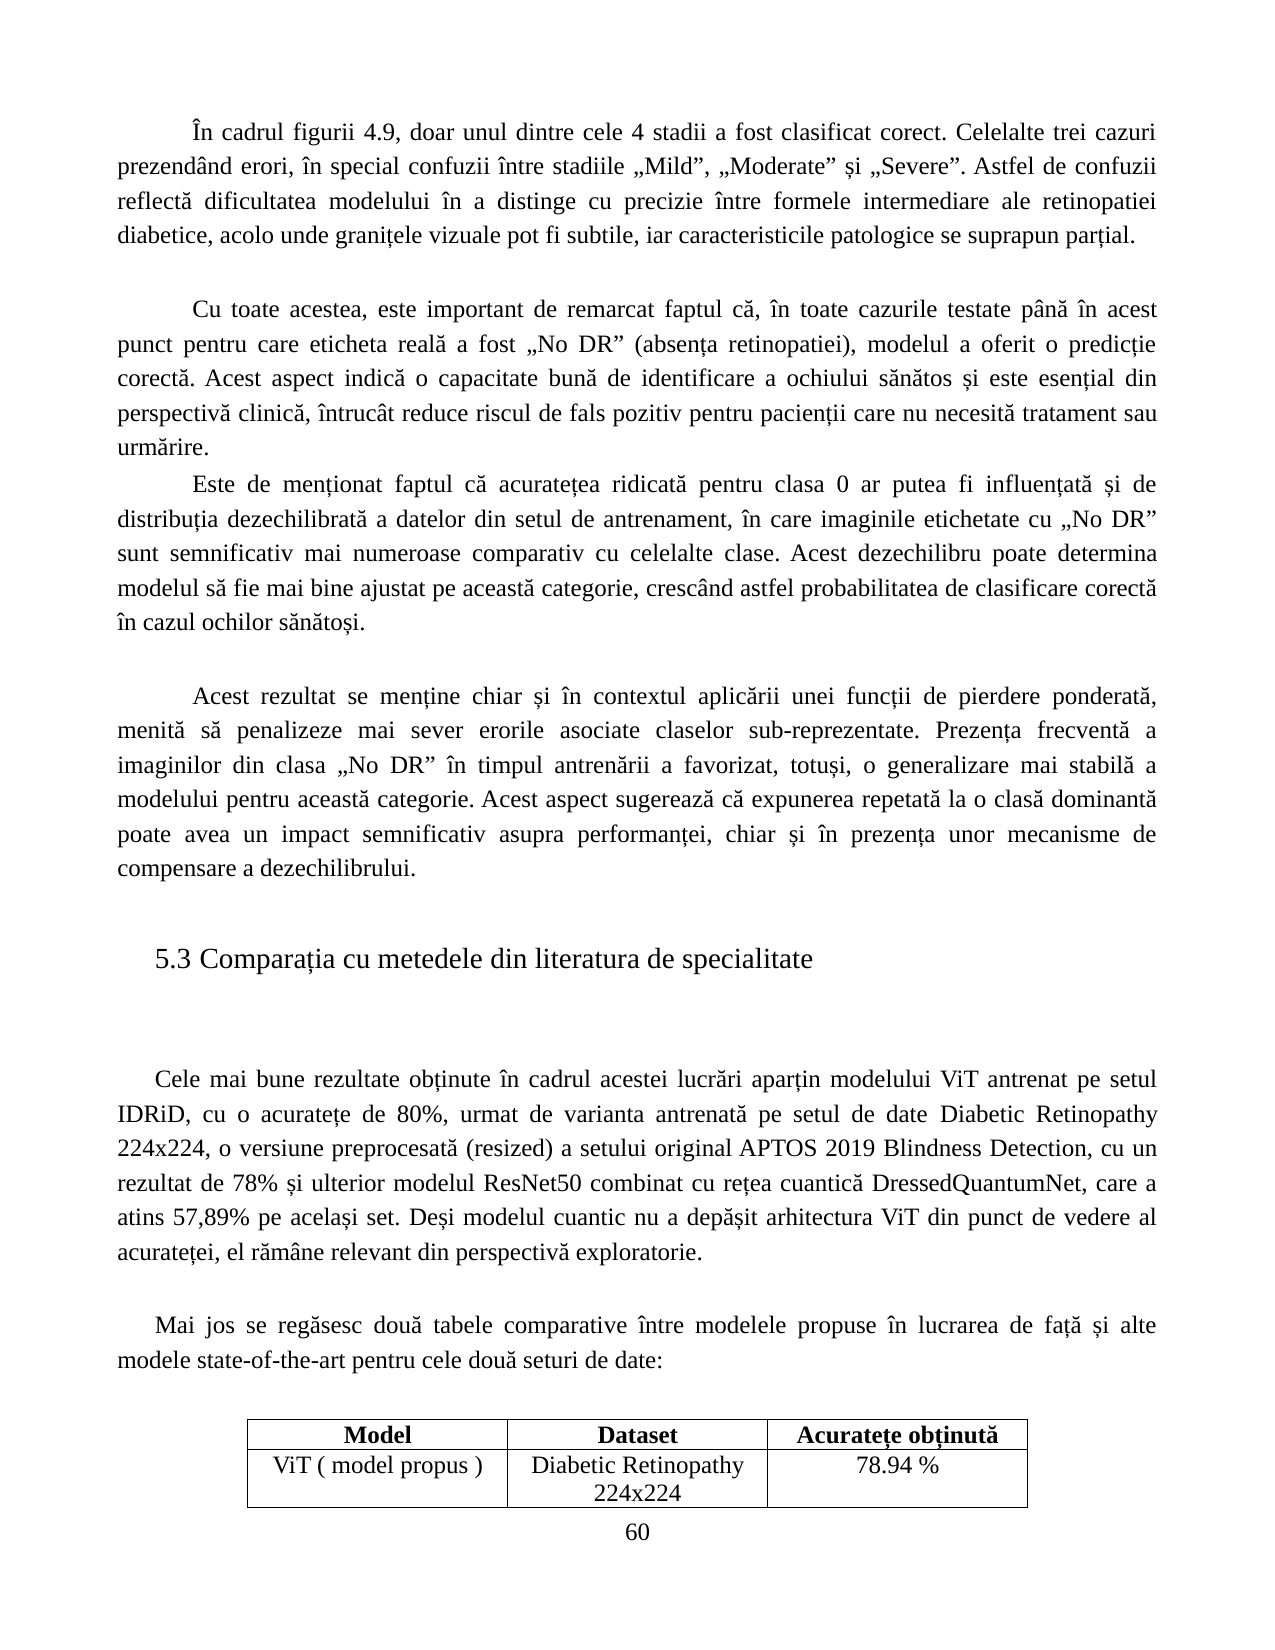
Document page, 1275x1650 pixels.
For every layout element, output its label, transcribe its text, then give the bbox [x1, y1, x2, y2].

table_cell ViT ( model propus ) [248, 1450, 507, 1507]
text Cele mai bune rezultate obținute în cadrul acestei lucrări aparțin modelului ViT antrenat pe setul IDRiD, cu o acuratețe de 80%, urmat de varianta antrenată pe setul de date Diabetic Retinopathy 224x224, o versiune preprocesată (resized) a setului original APTOS 2019 Blindness Detection, cu un rezultat de 78% și ulterior modelul ResNet50 combinat cu rețea cuantică DressedQuantumNet, care a atins 57,89% pe același set. Deși modelul cuantic nu a depășit arhitectura ViT din punct de vedere al acurateței, el rămâne relevant din perspectivă exploratorie. [117, 1064, 1158, 1265]
text Mai jos se regăsesc două tabele comparative între modelele propuse în lucrarea de față și alte modele state-of-the-art pentru cele două seturi de date: [117, 1311, 1158, 1374]
table_header Acuratețe obținută [768, 1420, 1027, 1449]
text Este de menționat faptul că acuratețea ridicată pentru clasa 0 ar putea fi influențată și de distribuția dezechilibrată a datelor din setul de antrenament, în care imaginile etichetate cu „No DR” sunt semnificativ mai numeroase comparativ cu celelalte clase. Acest dezechilibru poate determina modelul să fie mai bine ajustat pe această categorie, crescând astfel probabilitatea de clasificare corectă în cazul ochilor sănătoși. [117, 469, 1158, 636]
text Acest rezultat se menține chiar și în contextul aplicării unei funcții de pierdere ponderată, menită să penalizeze mai sever erorile asociate claselor sub-reprezentate. Prezența frecventă a imaginilor din clasa „No DR” în timpul antrenării a favorizat, totuși, o generalizare mai stabilă a modelului pentru această categorie. Acest aspect sugerează că expunerea repetată la o clasă dominantă poate avea un impact semnificativ asupra performanței, chiar și în prezența unor mecanisme de compensare a dezechilibrului. [117, 681, 1158, 882]
table_header Model [248, 1420, 507, 1449]
text Cu toate acestea, este important de remarcat faptul că, în toate cazurile testate până în acest punct pentru care eticheta reală a fost „No DR” (absența retinopatiei), modelul a oferit o predicție corectă. Acest aspect indică o capacitate bună de identificare a ochiului sănătos și este esențial din perspectivă clinică, întrucât reduce riscul de fals pozitiv pentru pacienții care nu necesită tratament sau urmărire. [117, 294, 1158, 461]
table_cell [508, 1450, 767, 1507]
text În cadrul figurii 4.9, doar unul dintre cele 4 stadii a fost clasificat corect. Celelalte trei cazuri prezendând erori, în special confuzii între stadiile „Mild”, „Moderate” și „Severe”. Astfel de confuzii reflectă dificultatea modelului în a distinge cu precizie între formele intermediare ale retinopatiei diabetice, acolo unde granițele vizuale pot fi subtile, iar caracteristicile patologice se suprapun parțial. [117, 117, 1158, 249]
table_header Dataset [508, 1420, 767, 1449]
subtitle Comparația cu metedele din literatura de specialitate [154, 942, 1158, 975]
table_cell 78.94 % [768, 1450, 1027, 1507]
